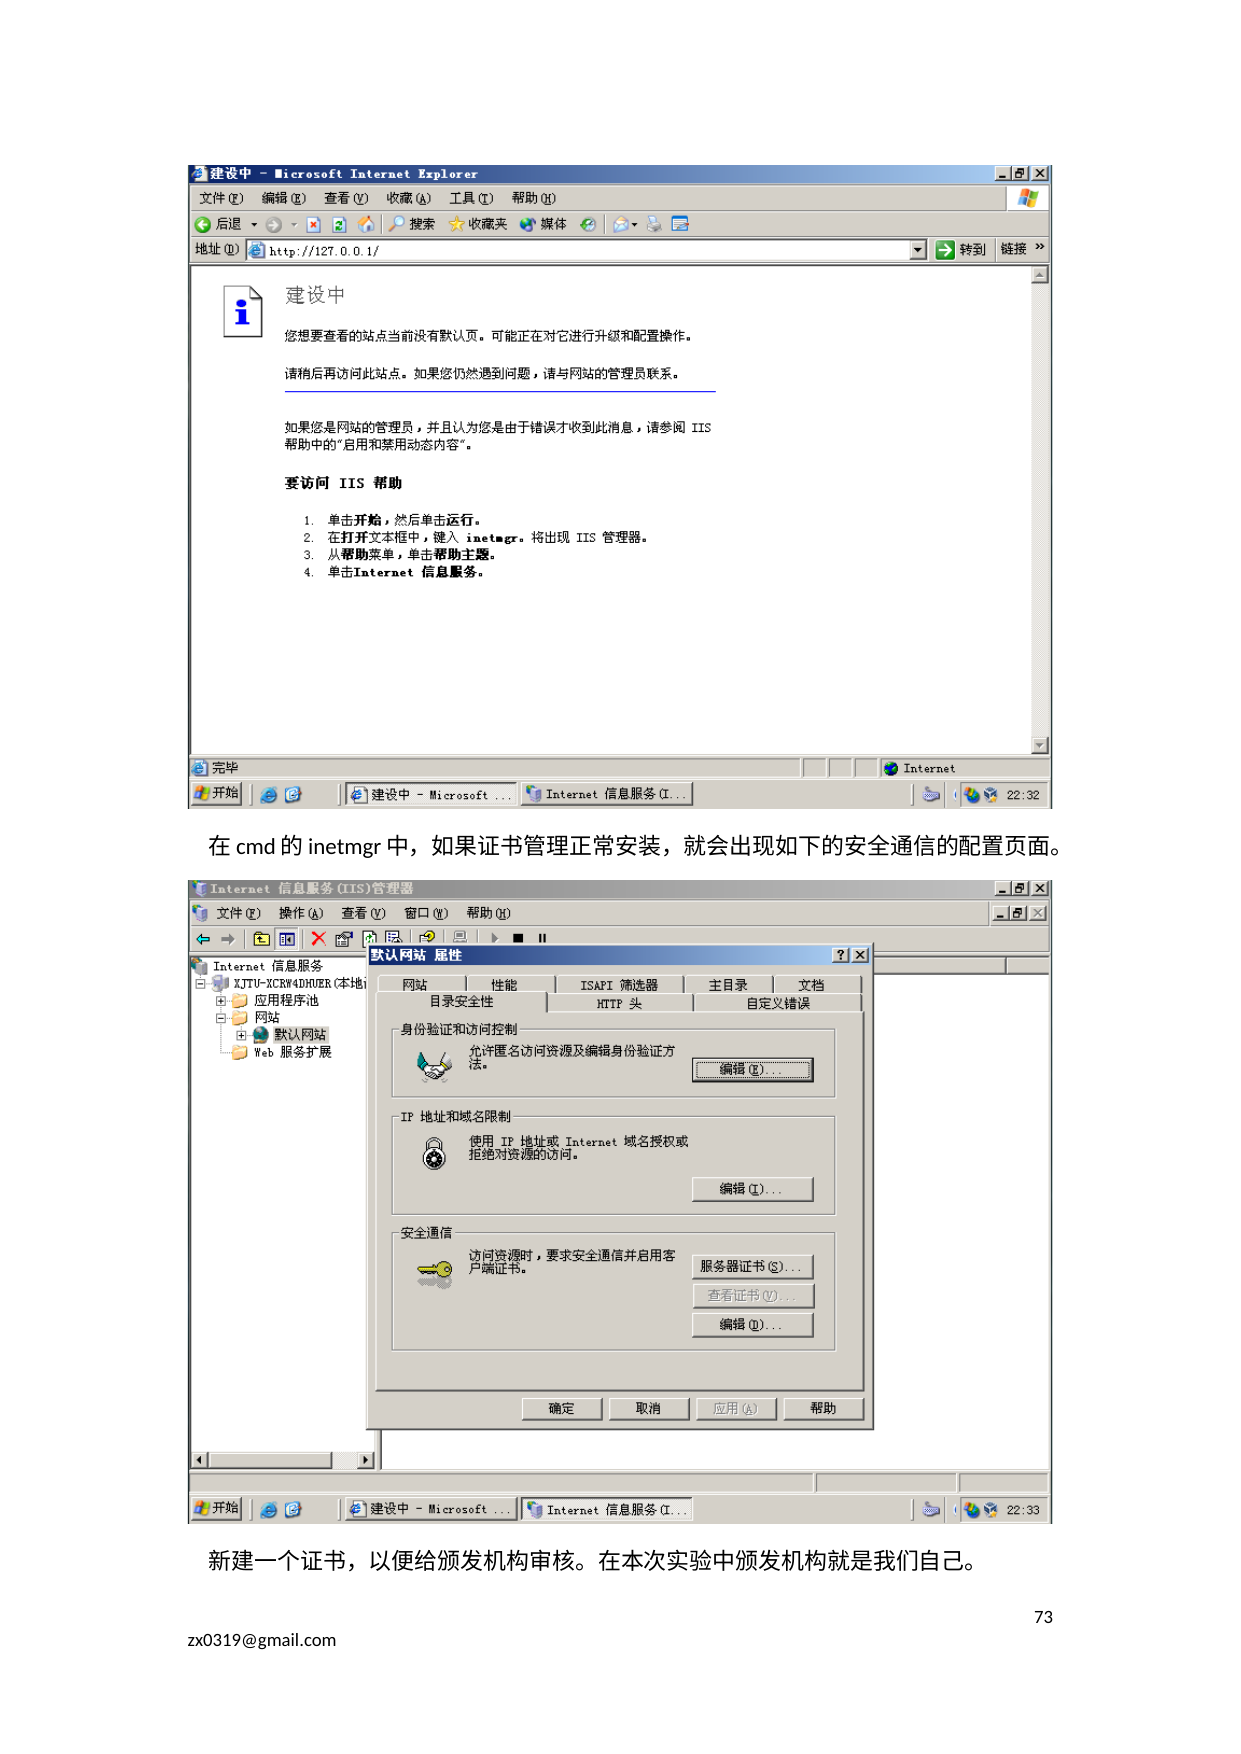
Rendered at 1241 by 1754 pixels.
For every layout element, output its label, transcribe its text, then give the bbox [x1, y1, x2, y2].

text 在cmd的inetmgr中，如果证书管理正常安装，就会出现如下的安全通信的配置页面。 [187, 812, 1053, 877]
text 新建一个证书，以便给颁发机构审核。在本次实验中颁发机构就是我们自己。 [187, 1527, 1053, 1592]
picture [187, 165, 1053, 809]
picture [187, 880, 1053, 1524]
